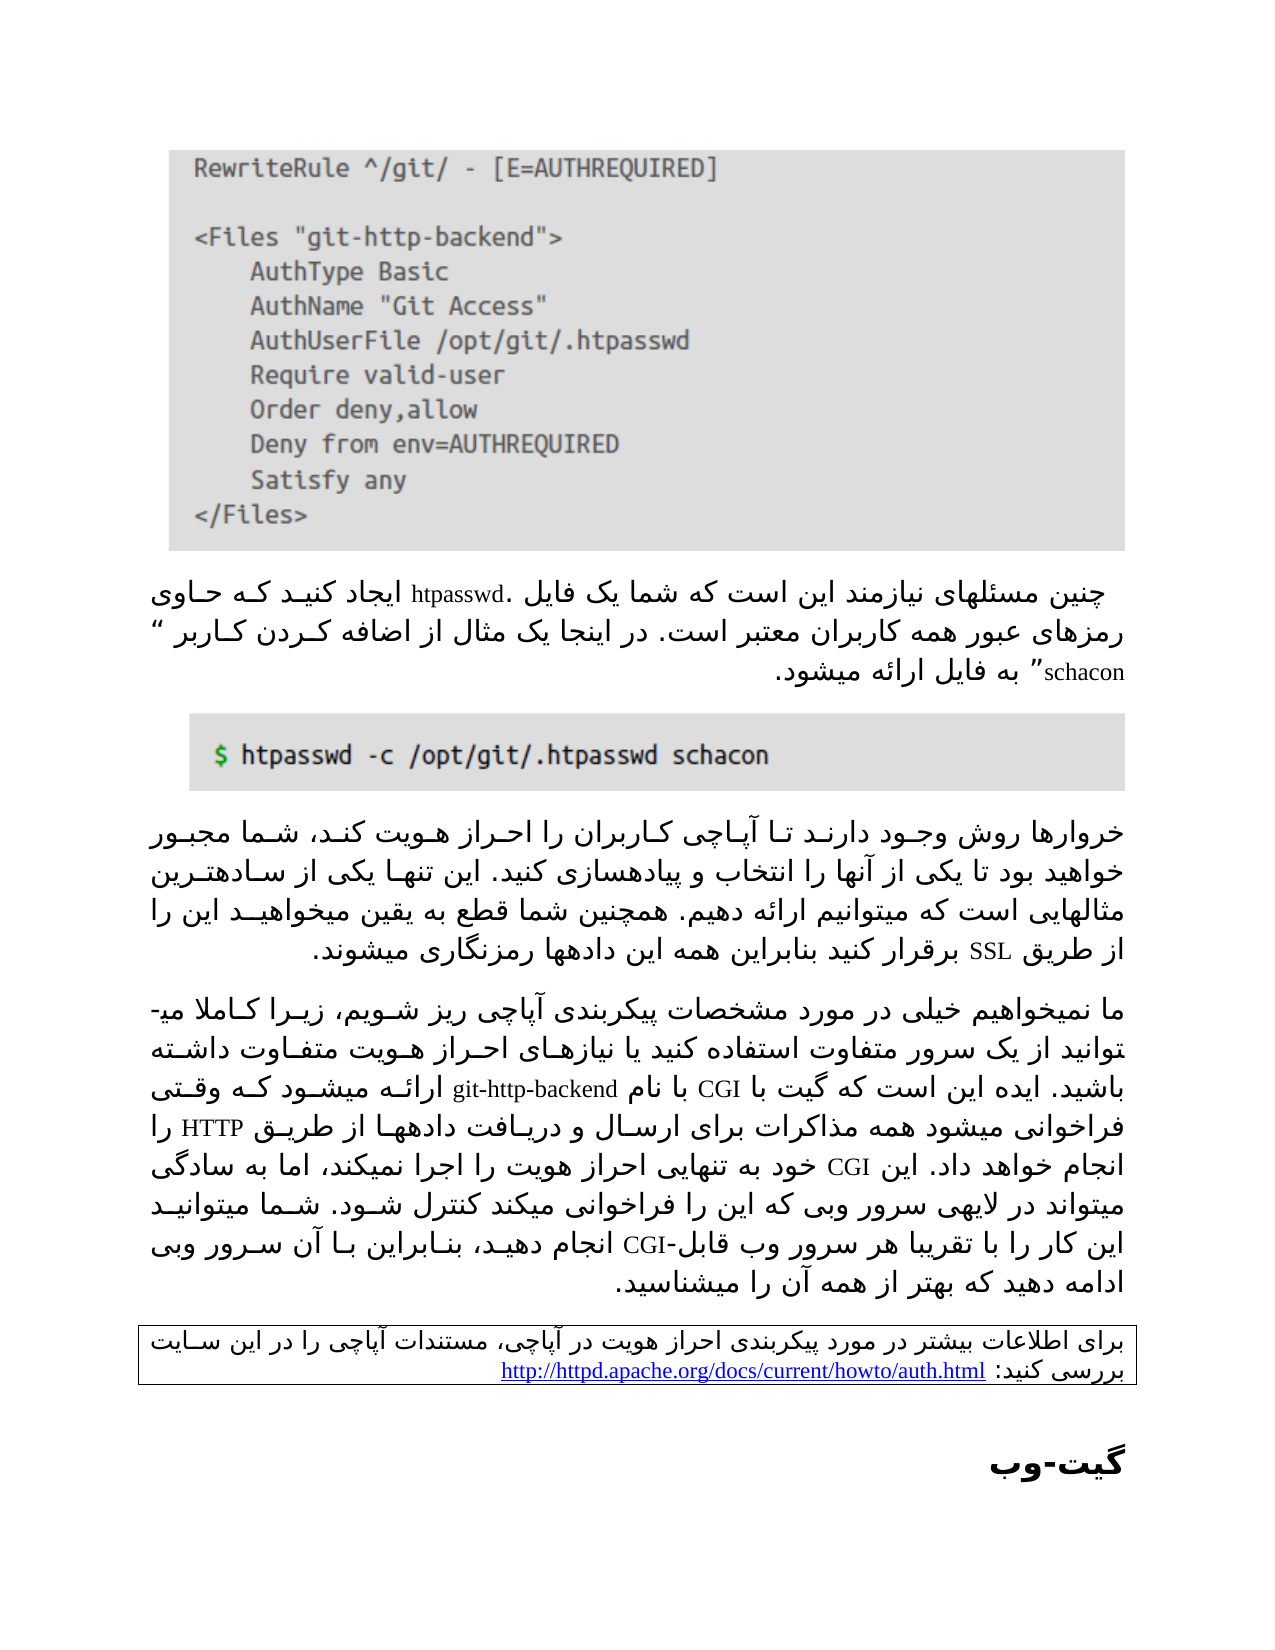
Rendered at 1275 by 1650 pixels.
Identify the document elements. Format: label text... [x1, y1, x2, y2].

text چنین مسئلهای نیازمند این است که شما یک فایل .htpasswd ایجاد کنید که حاوی رمزهای عبور همه کاربران معتبر است. در اینجا یک مثال از اضافه کردن کاربر “schacon” به فایل ارائه میشود. [150, 575, 1125, 687]
text گیت-وب [150, 1443, 1125, 1482]
text خروارها روش وجود دارند تا آپاچی کاربران را احراز هویت کند، شما مجبور خواهید بود تا یکی از آنها را انتخاب و پیادهسازی کنید. این تنها یکی از سادهترین مثالهایی است که میتوانیم ارائه دهیم. همچنین شما قطع به یقین میخواهید این را از طریق SSL برقرار کنید بنابراین همه این دادهها رمزنگاری میشوند. [150, 816, 1125, 967]
text ما نمیخواهیم خیلی در مورد مشخصات پیکربندی آپاچی ریز شویم، زیرا کاملا میتوانید از یک سرور متفاوت استفاده کنید یا نیازهای احراز هویت متفاوت داشته باشید. ایده این است که گیت با CGI با نام git-http-backend ارائه میشود که وقتی فراخوانی میشود همه مذاکرات برای ارسال و دریافت دادهها از طریق HTTP را انجام خواهد داد. این CGI خود به تنهایی احراز هویت را اجرا نمیکند، اما به سادگی میتواند در لایهی سرور وبی که این را فراخوانی میکند کنترل شود. شما میتوانید این کار را با تقریبا هر سرور وب قابل-CGI انجام دهید، بنابراین با آن سرور وبی ادامه دهید که بهتر از همه آن را میشناسید. [150, 992, 1125, 1299]
table_header برای اطلاعات بیشتر در مورد پیکربندی احراز هویت در آپاچی، مستندات آپاچی را در این سایت بررسی کنید: http://httpd.apache.org/docs/current/howto/auth.html [139, 1326, 1136, 1384]
